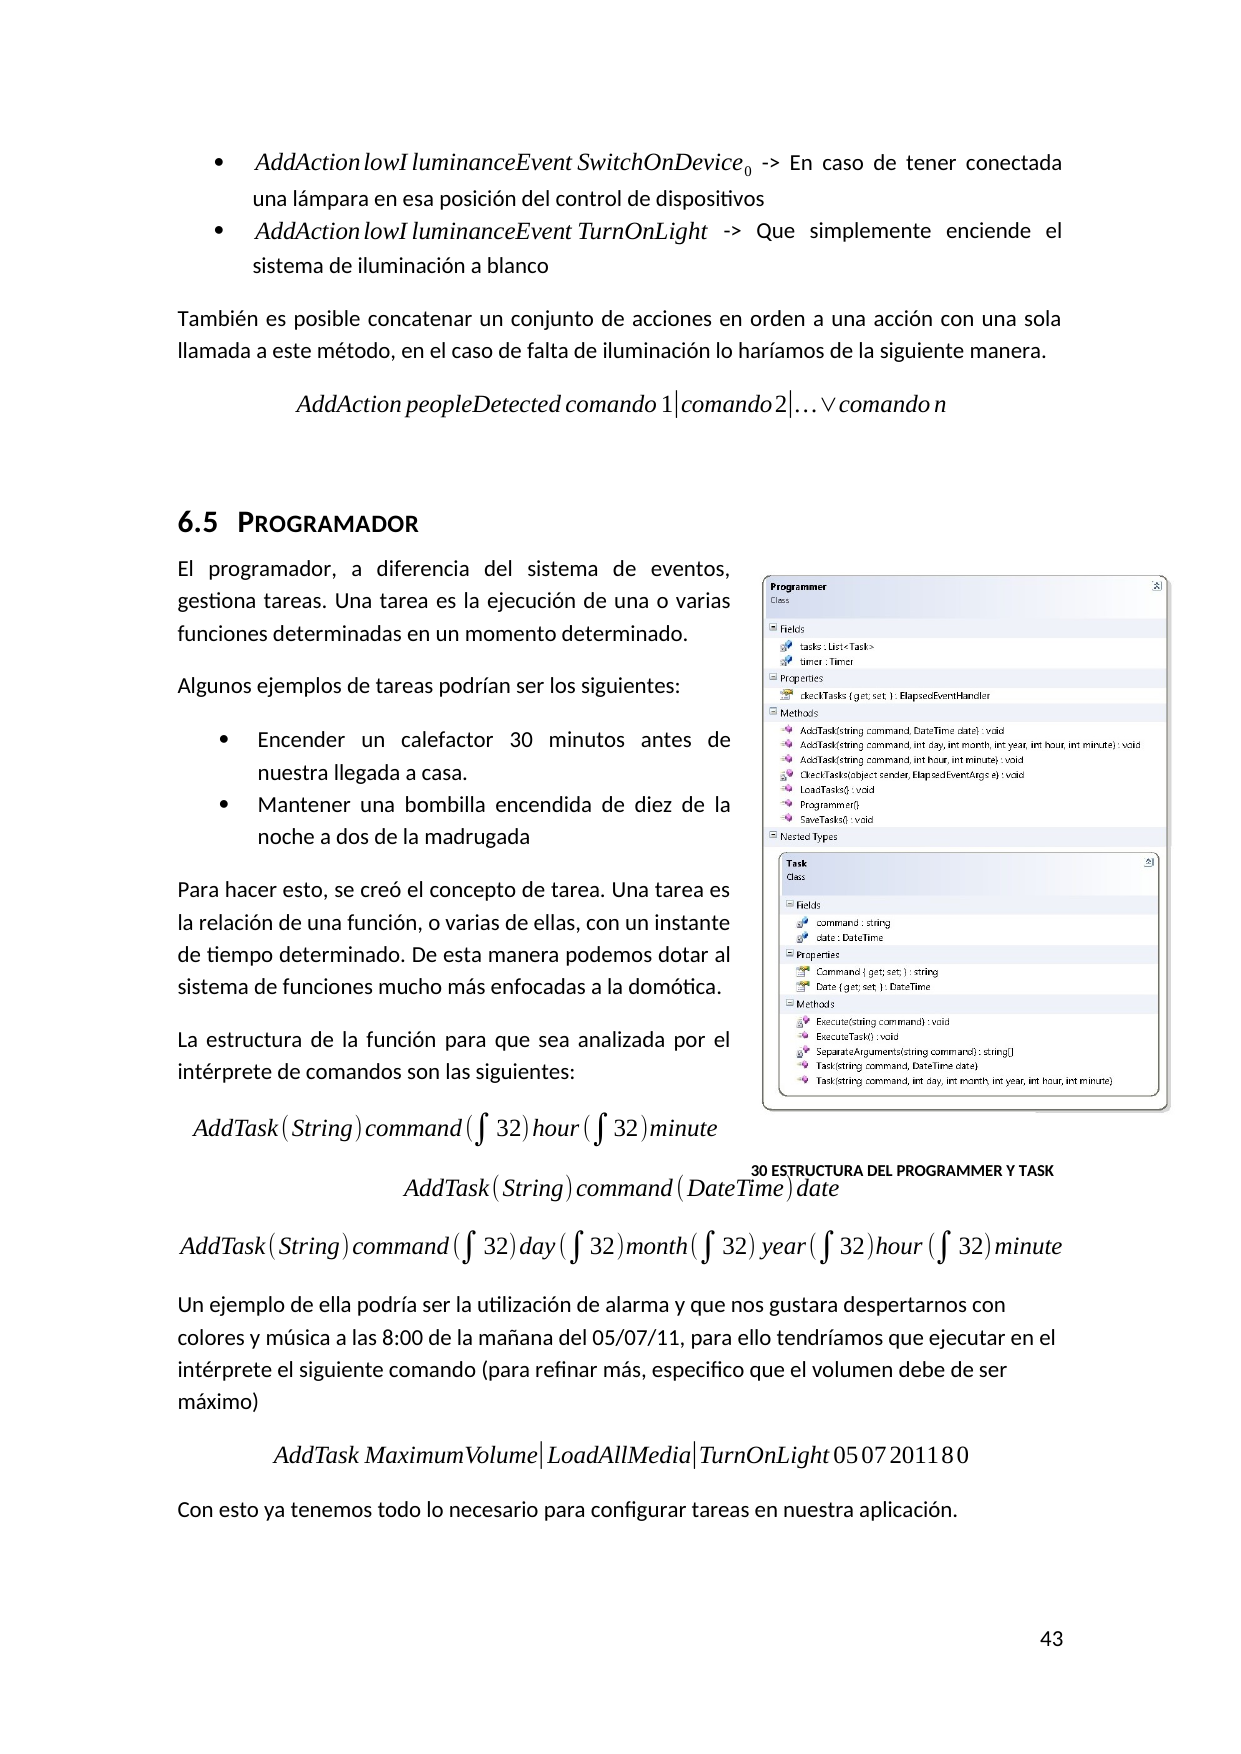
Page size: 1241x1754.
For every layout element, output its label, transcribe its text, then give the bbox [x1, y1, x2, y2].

list -> Que simplemente enciende el sistema de iluminación a blanco [215, 216, 1063, 279]
list Mantener una bombilla encendida de diez de la noche a dos de la madrugada [220, 790, 750, 851]
text Con esto ya tenemos todo lo necesario para configurar tareas en nuestra aplicación. [177, 1496, 1063, 1524]
text Un ejemplo de ella podría ser la utilización de alarma y que nos gustara despertarnos con colores y música a las 8:00 de la mañana del 05/07/11, para ello tendríamos que ejecutar en el intérprete el siguiente comando (para refinar más, especifico que el volumen debe de ser máximo) [177, 1291, 1063, 1415]
text Algunos ejemplos de tareas podrían ser los siguientes: [177, 672, 750, 700]
text La estructura de la función para que sea analizada por el intérprete de comandos son las siguientes: [177, 1025, 750, 1085]
text El programador, a diferencia del sistema de eventos, gestiona tareas. Una tarea es la ejecución de una o varias funciones determinadas en un momento determinado. [177, 554, 1063, 647]
text Para hacer esto, se creó el concepto de tarea. Una tarea es la relación de una función, o varias de ellas, con un instante de tiempo determinado. De esta manera podemos dotar al sistema de funciones mucho más enfocadas a la domótica. [177, 876, 750, 1000]
list Encender un calefactor 30 minutos antes de nuestra llegada a casa. [220, 725, 750, 786]
list -> En caso de tener conectada una lámpara en esa posición del control de dispositivos [215, 148, 1063, 212]
subtitle Programador [177, 502, 1063, 540]
picture [750, 566, 1181, 1120]
text También es posible concatenar un conjunto de acciones en orden a una acción con una sola llamada a este método, en el caso de falta de iluminación lo haríamos de la siguiente manera. [177, 304, 1063, 364]
